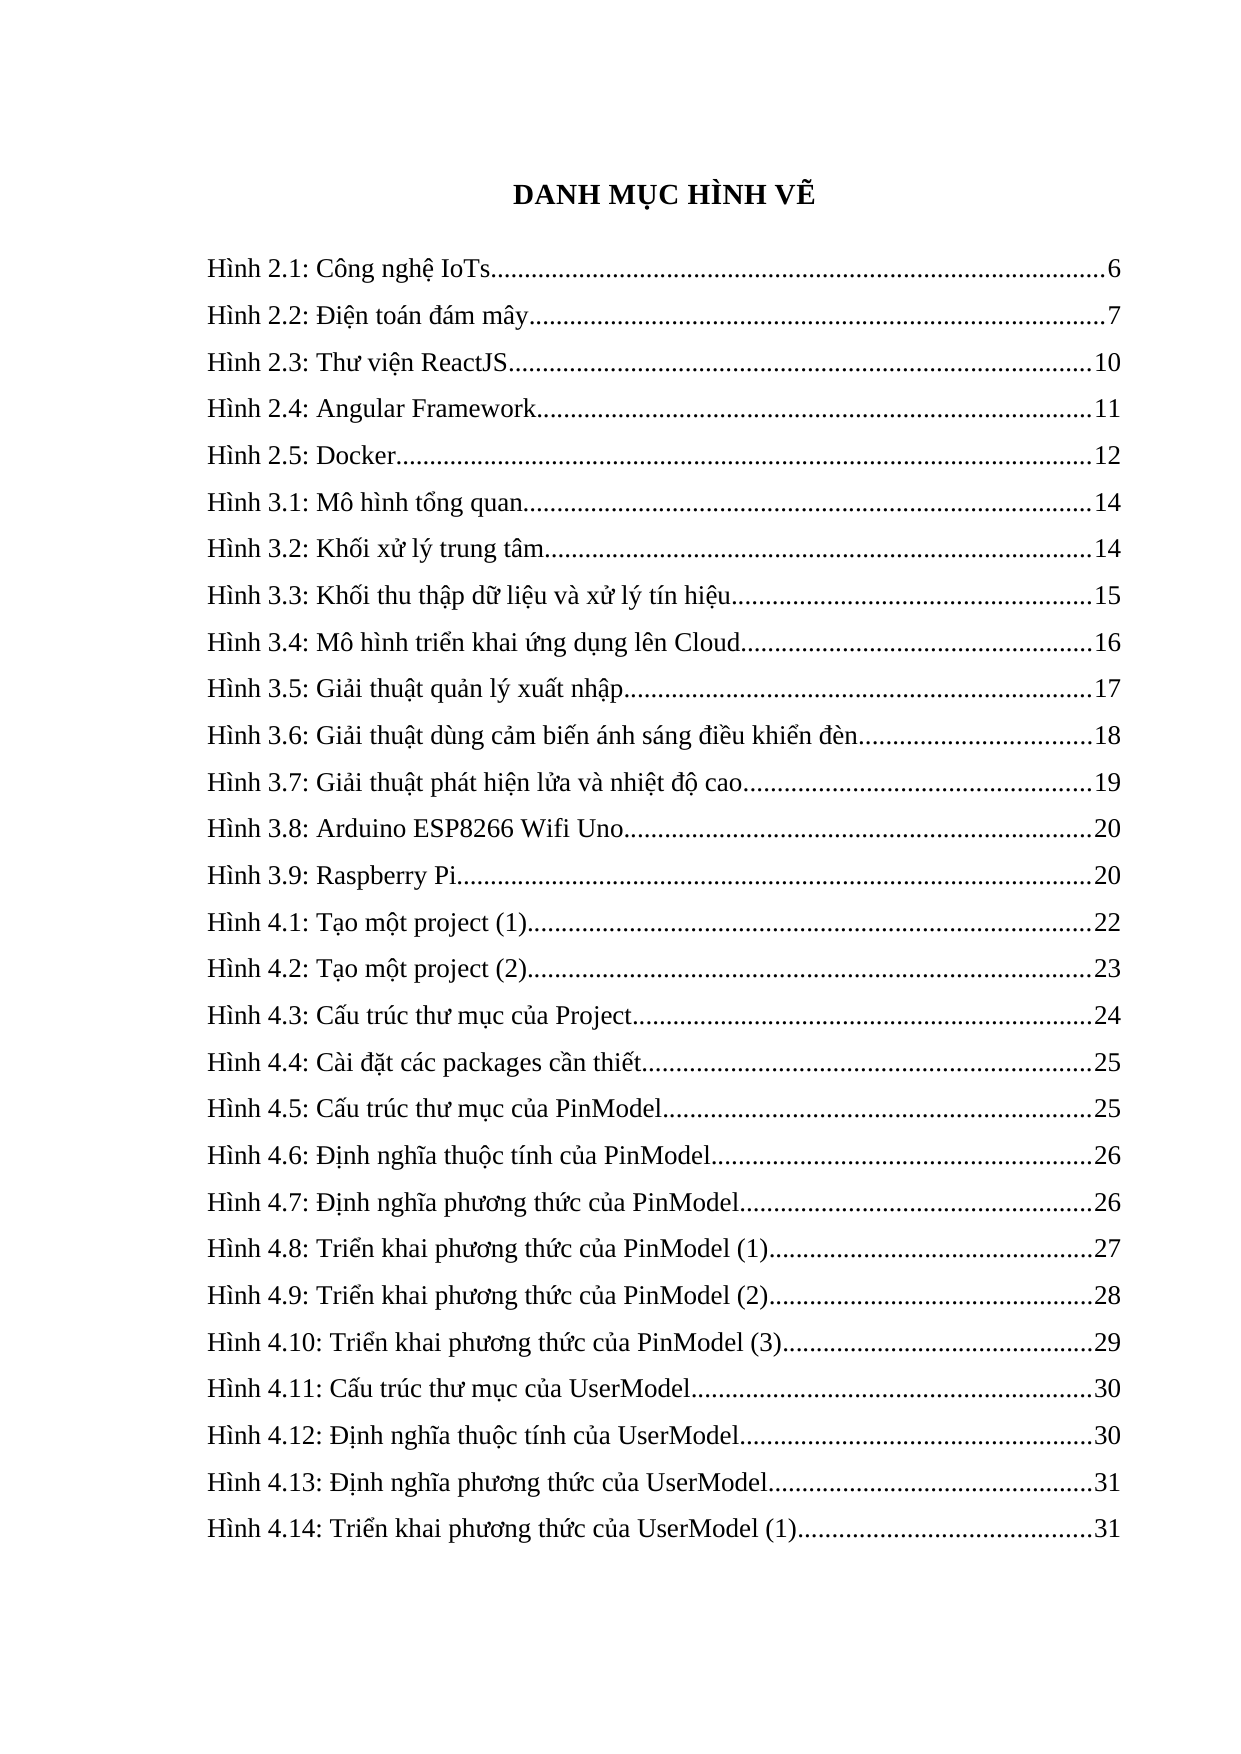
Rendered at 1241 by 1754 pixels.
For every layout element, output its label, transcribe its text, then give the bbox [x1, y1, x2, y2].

text Hình 2.5: Docker 12 [207, 439, 1122, 470]
text Hình 4.13: Định nghĩa phương thức của UserModel 31 [207, 1466, 1122, 1497]
text Hình 4.6: Định nghĩa thuộc tính của PinModel 26 [207, 1139, 1122, 1170]
text Hình 3.4: Mô hình triển khai ứng dụng lên Cloud 16 [207, 626, 1122, 657]
text Hình 4.3: Cấu trúc thư mục của Project 24 [207, 999, 1122, 1030]
text Hình 3.3: Khối thu thập dữ liệu và xử lý tín hiệu 15 [207, 579, 1122, 610]
title DANH MỤC HÌNH VẼ [207, 177, 1122, 211]
text Hình 4.12: Định nghĩa thuộc tính của UserModel 30 [207, 1419, 1122, 1450]
text Hình 3.7: Giải thuật phát hiện lửa và nhiệt độ cao 19 [207, 766, 1122, 797]
text Hình 4.7: Định nghĩa phương thức của PinModel 26 [207, 1186, 1122, 1217]
text Hình 4.4: Cài đặt các packages cần thiết 25 [207, 1046, 1122, 1077]
text Hình 2.3: Thư viện ReactJS 10 [207, 346, 1122, 377]
text Hình 3.6: Giải thuật dùng cảm biến ánh sáng điều khiển đèn 18 [207, 719, 1122, 750]
text Hình 3.8: Arduino ESP8266 Wifi Uno 20 [207, 812, 1122, 844]
text Hình 4.5: Cấu trúc thư mục của PinModel 25 [207, 1092, 1122, 1124]
text Hình 4.14: Triển khai phương thức của UserModel (1) 31 [207, 1512, 1122, 1544]
text Hình 3.9: Raspberry Pi 20 [207, 859, 1122, 890]
text Hình 2.4: Angular Framework 11 [207, 392, 1122, 424]
text Hình 4.9: Triển khai phương thức của PinModel (2) 28 [207, 1279, 1122, 1310]
text Hình 2.2: Điện toán đám mây 7 [207, 299, 1122, 330]
text Hình 4.2: Tạo một project (2) 23 [207, 952, 1122, 984]
text Hình 4.11: Cấu trúc thư mục của UserModel 30 [207, 1372, 1122, 1404]
text Hình 4.8: Triển khai phương thức của PinModel (1) 27 [207, 1232, 1122, 1264]
text Hình 4.1: Tạo một project (1) 22 [207, 906, 1122, 937]
text Hình 4.10: Triển khai phương thức của PinModel (3) 29 [207, 1326, 1122, 1357]
text Hình 3.5: Giải thuật quản lý xuất nhập 17 [207, 672, 1122, 704]
text Hình 2.1: Công nghệ IoTs 6 [207, 252, 1122, 284]
text Hình 3.2: Khối xử lý trung tâm 14 [207, 532, 1122, 564]
text Hình 3.1: Mô hình tổng quan 14 [207, 486, 1122, 517]
